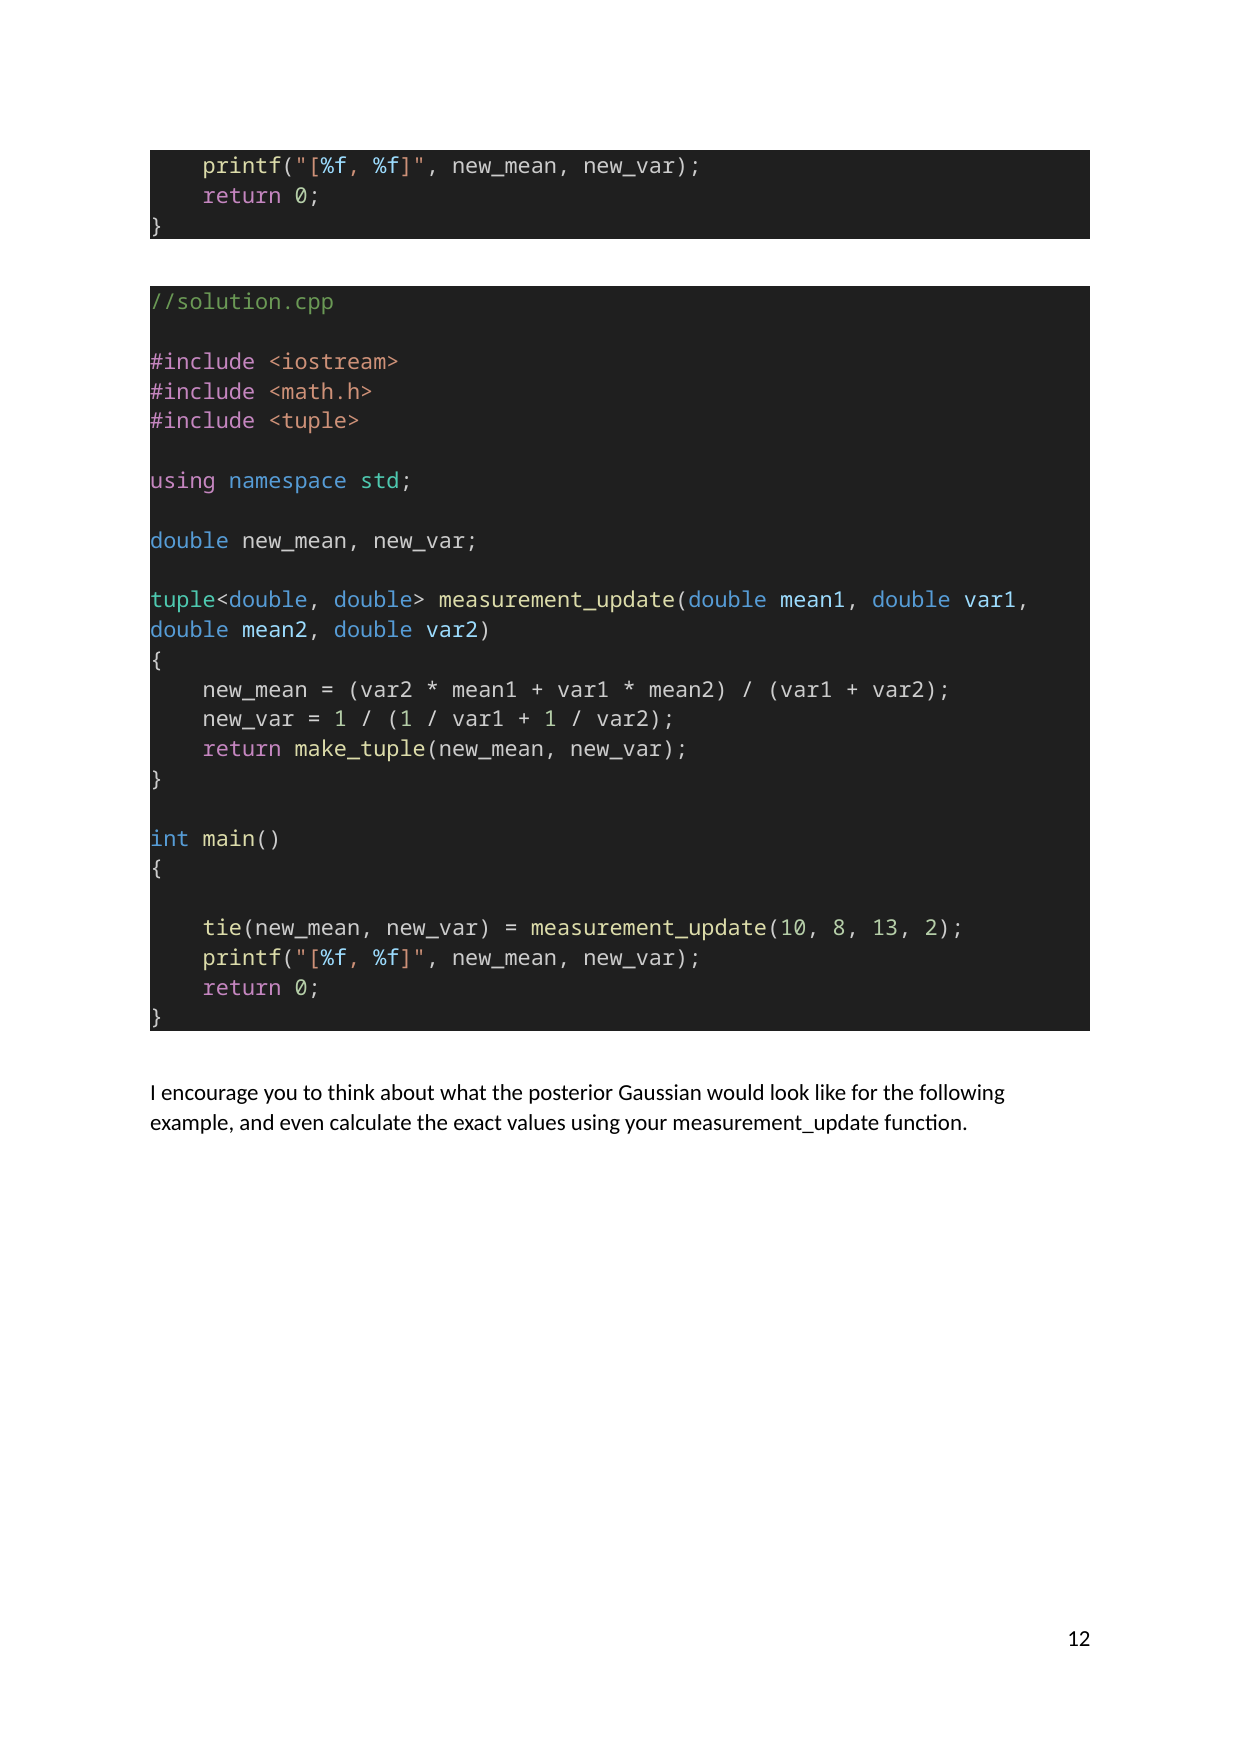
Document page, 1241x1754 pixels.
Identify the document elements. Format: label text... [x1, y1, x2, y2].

text } [150, 1001, 1090, 1031]
text int main() [150, 822, 1090, 852]
text printf("[%f, %f]", new_mean, new_var); [150, 942, 1090, 971]
text using namespace std; [150, 465, 1090, 495]
text } [150, 763, 1090, 793]
text } [150, 209, 1090, 239]
text return make_tuple(new_mean, new_var); [150, 733, 1090, 763]
text new_mean = (var2 * mean1 + var1 * mean2) / (var1 + var2); [150, 673, 1090, 703]
text { [150, 852, 1090, 882]
text new_var = 1 / (1 / var1 + 1 / var2); [150, 703, 1090, 733]
text return 0; [150, 180, 1090, 209]
text return 0; [150, 971, 1090, 1001]
text #include <math.h> [150, 376, 1090, 405]
text I encourage you to think about what the posterior Gaussian would look like for the following example, and even calculate the exact values using your measurement_update function. [150, 1078, 1090, 1136]
text double new_mean, new_var; [150, 524, 1090, 554]
text tie(new_mean, new_var) = measurement_update(10, 8, 13, 2); [150, 912, 1090, 942]
text { [150, 644, 1090, 673]
text #include <iostream> [150, 346, 1090, 376]
text //solution.cpp [150, 286, 1090, 316]
text #include <tuple> [150, 405, 1090, 435]
text tuple<double, double> measurement_update(double mean1, double var1, double mean2, double var2) [150, 584, 1090, 644]
text printf("[%f, %f]", new_mean, new_var); [150, 150, 1090, 180]
